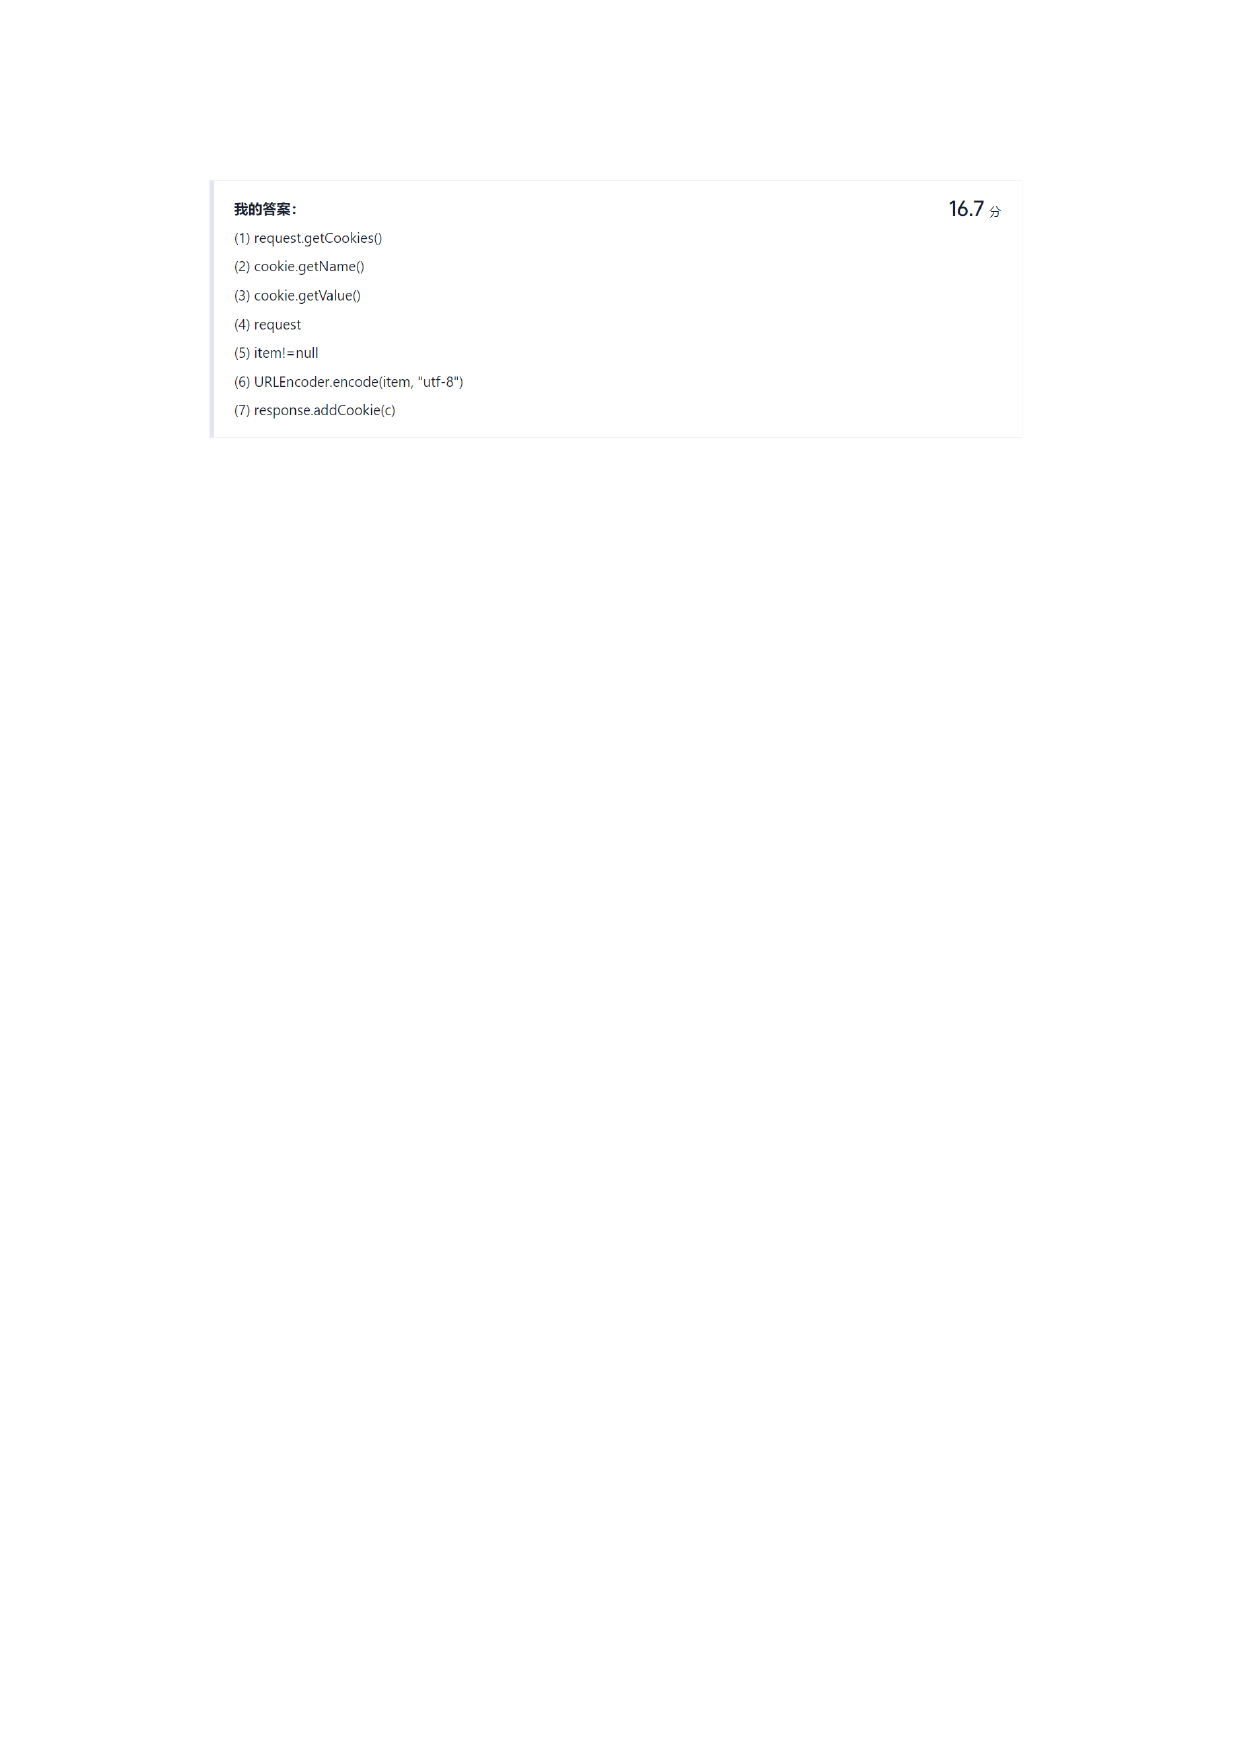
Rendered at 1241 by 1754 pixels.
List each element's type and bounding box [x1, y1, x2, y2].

picture [187, 162, 1053, 466]
